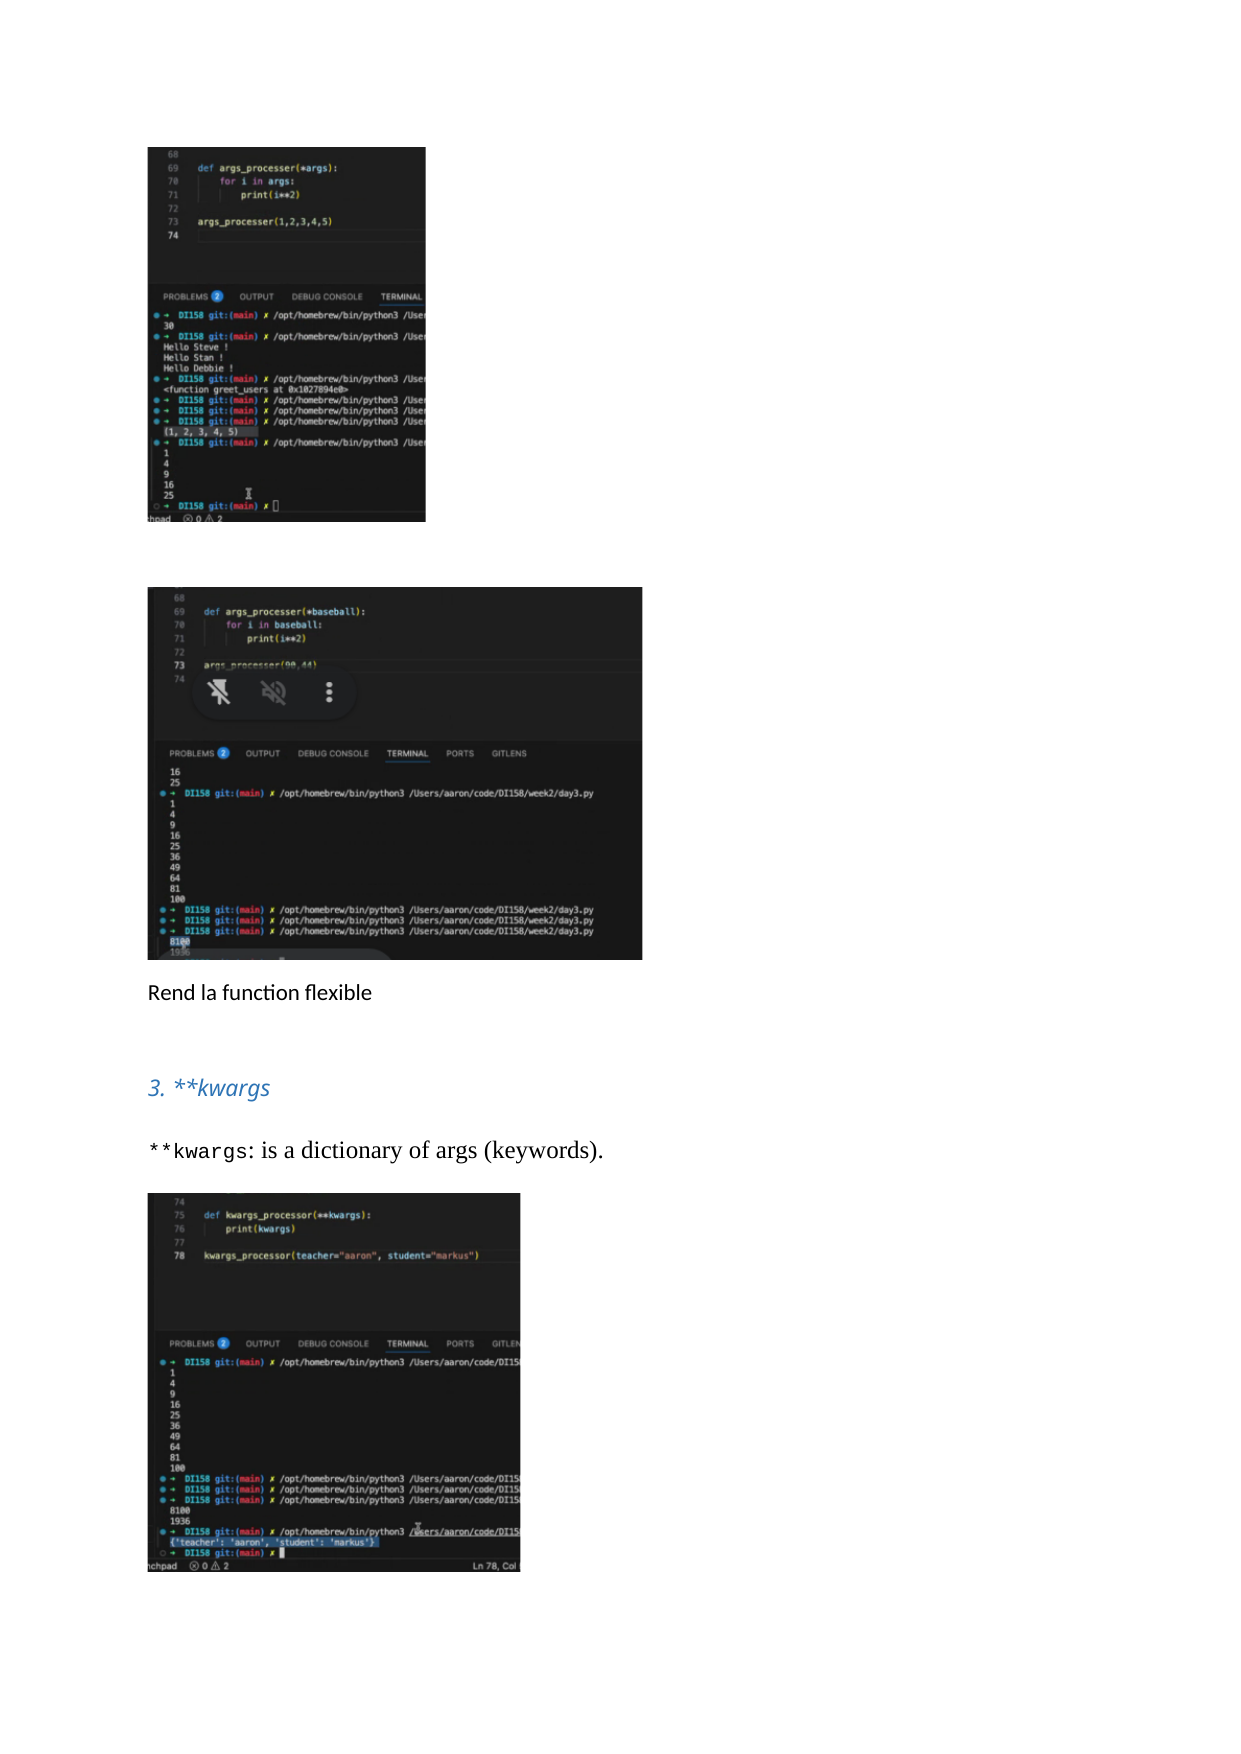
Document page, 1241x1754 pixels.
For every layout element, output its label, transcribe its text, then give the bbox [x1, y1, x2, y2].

text **kwargs: is a dictionary of args (keywords). [148, 1135, 1093, 1164]
subtitle 3. **kwargs [148, 1072, 1093, 1103]
text Rend la function flexible [148, 978, 1093, 1006]
